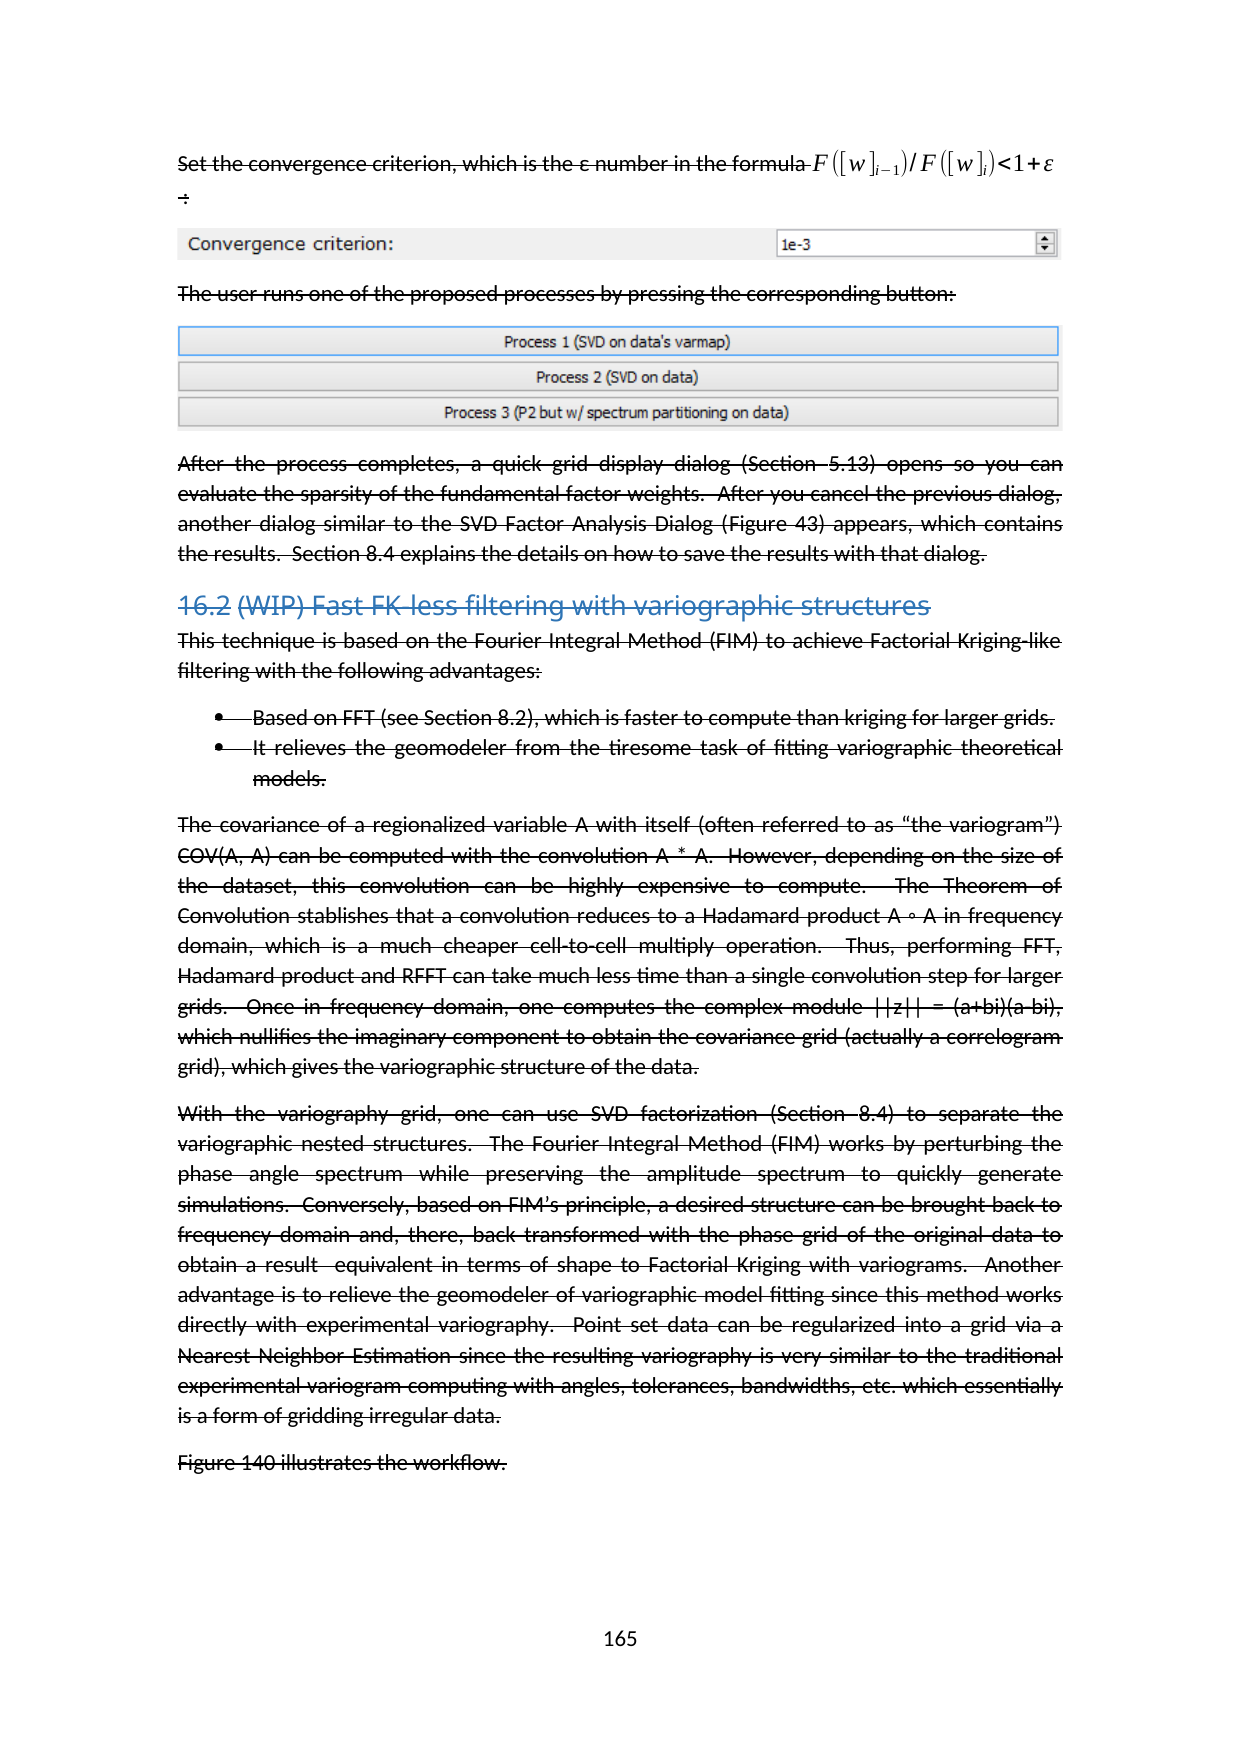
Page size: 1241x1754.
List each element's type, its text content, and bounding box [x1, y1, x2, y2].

text The covariance of a regionalized variable A with itself (often referred to as “the variogram”) COV(A, A) can be computed with the convolution A * A. However, depending on the size of the dataset, this convolution can be highly expensive to compute. The Theorem of Convolution stablishes that a convolution reduces to a Hadamard product A ◦ A in frequency domain, which is a much cheaper cell-to-cell multiply operation. Thus, performing FFT, Hadamard product and RFFT can take much less time than a single convolution step for larger grids. Once in frequency domain, one computes the complex module ||z|| = (a+bi)(a-bi), which nullifies the imaginary component to obtain the covariance grid (actually a correlogram grid), which gives the variographic structure of the data. [177, 857, 1063, 917]
text After the process completes, a quick grid display dialog (Section 5.13) opens so you can evaluate the sparsity of the fundamental factor weights. After you cancel the previous dialog, another dialog similar to the SVD Factor Analysis Dialog (Figure 43) appears, which contains the results. Section 8.4 explains the details on how to save the results with that dialog. [177, 465, 1063, 525]
text This technique is based on the Fourier Integral Method (FIM) to achieve Factorial Kriging-like filtering with the following advantages: [177, 626, 1063, 684]
picture [177, 325, 1063, 431]
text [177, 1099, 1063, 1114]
picture [177, 228, 1062, 260]
list Based on FFT (see Section 8.2), which is faster to compute than kriging for larger grids. [215, 703, 1063, 731]
text After the process completes, a quick grid display dialog (Section 5.13) opens so you can evaluate the sparsity of the fundamental factor weights. After you cancel the previous dialog, another dialog similar to the SVD Factor Analysis Dialog (Figure 43) appears, which contains the results. Section 8.4 explains the details on how to save the results with that dialog. [177, 526, 1063, 568]
list It relieves the geomodeler from the tiresome task of fitting variographic theoretical models. [215, 733, 1063, 749]
list It relieves the geomodeler from the tiresome task of fitting variographic theoretical models. [215, 750, 1063, 792]
text The user runs one of the proposed processes by pressing the corresponding button: [177, 279, 1063, 307]
text Figure 140 illustrates the workflow. [177, 1448, 1063, 1476]
text Set the convergence criterion, which is the ε number in the formula : [177, 148, 1063, 210]
text The covariance of a regionalized variable A with itself (often referred to as “the variogram”) COV(A, A) can be computed with the convolution A * A. However, depending on the size of the dataset, this convolution can be highly expensive to compute. The Theorem of Convolution stablishes that a convolution reduces to a Hadamard product A ◦ A in frequency domain, which is a much cheaper cell-to-cell multiply operation. Thus, performing FFT, Hadamard product and RFFT can take much less time than a single convolution step for larger grids. Once in frequency domain, one computes the complex module ||z|| = (a+bi)(a-bi), which nullifies the imaginary component to obtain the covariance grid (actually a correlogram grid), which gives the variographic structure of the data. [177, 918, 1063, 977]
subtitle (WIP) Fast FK-less filtering with variographic structures [177, 586, 1063, 623]
